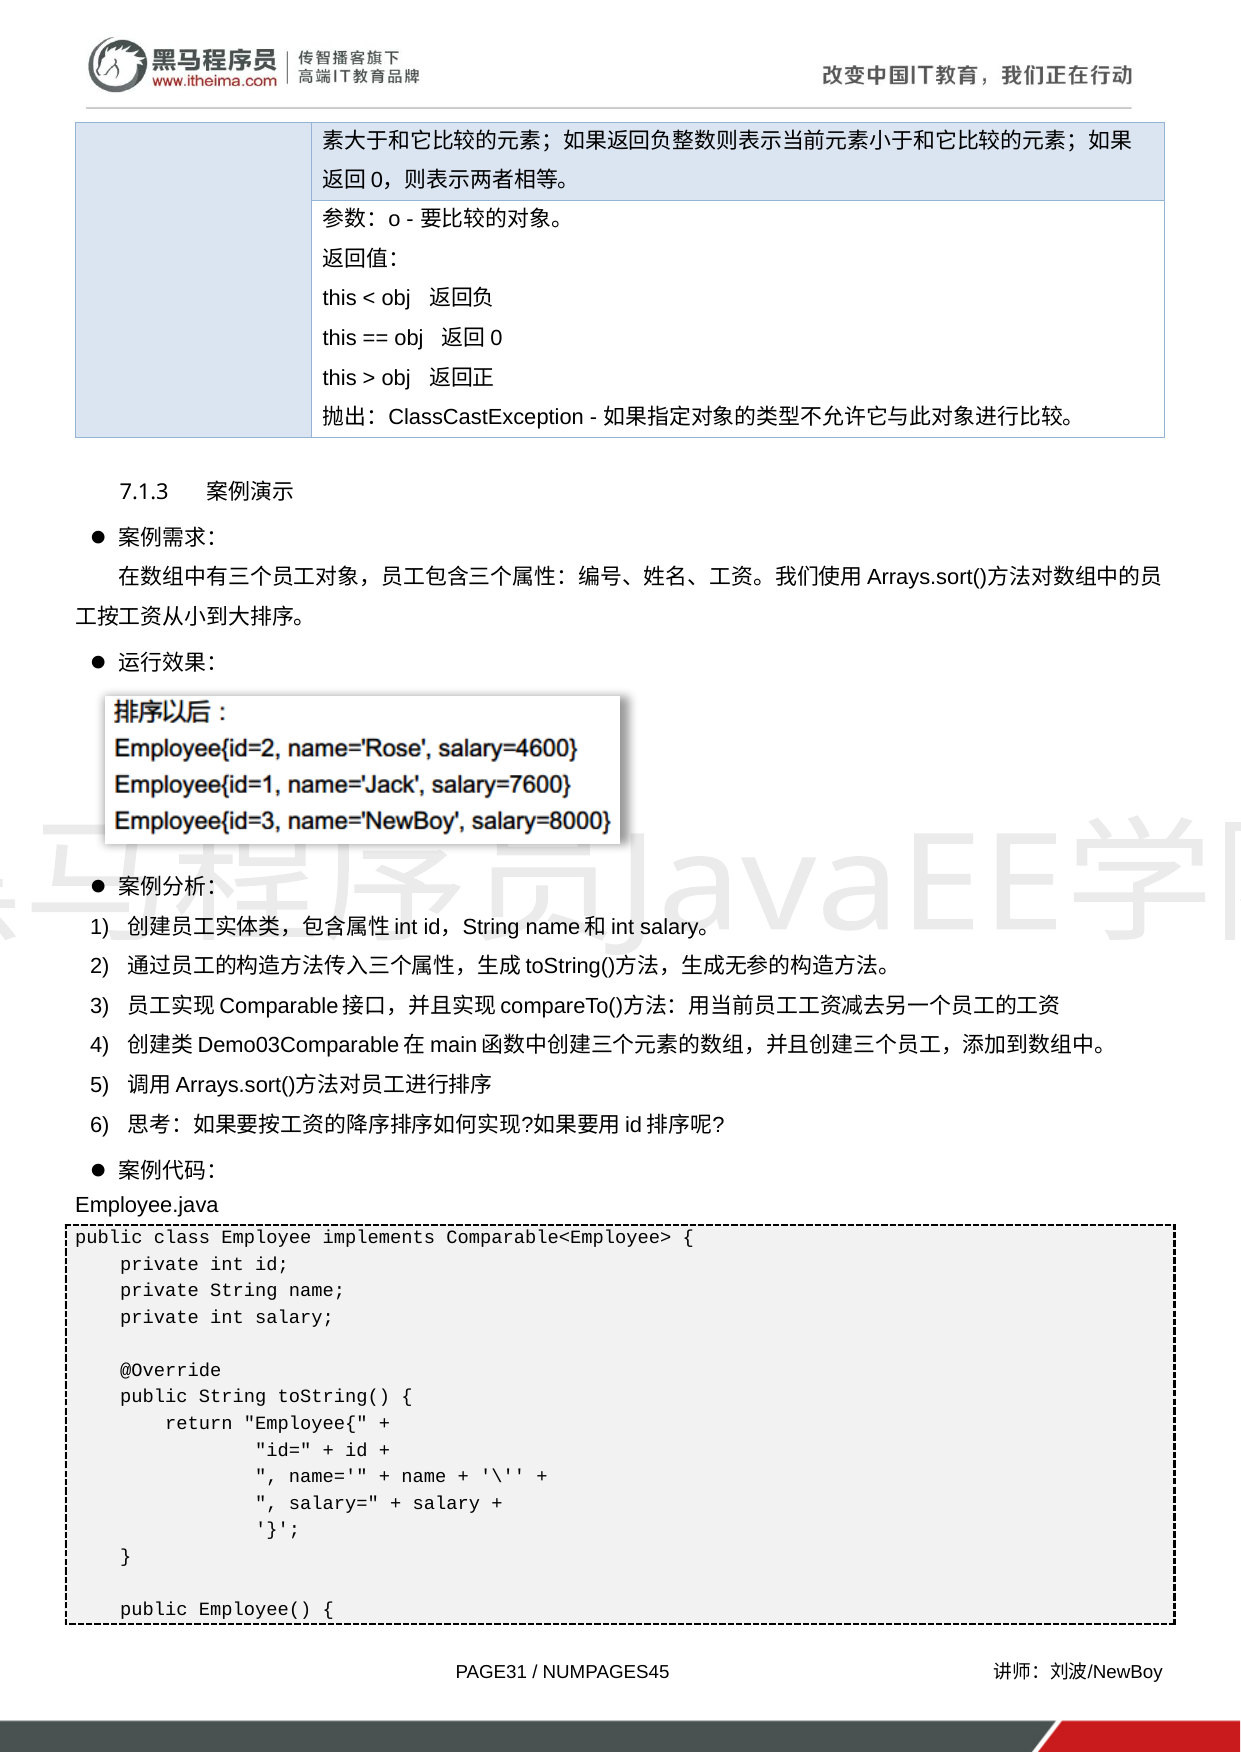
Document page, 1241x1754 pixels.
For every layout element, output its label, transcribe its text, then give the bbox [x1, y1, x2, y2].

list 创建类Demo03Comparable在main函数中创建三个元素的数组，并且创建三个员工，添加到数组中。 [90, 1027, 1165, 1059]
table_cell 参数：o - 要比较的对象。 返回值： this < obj 返回负 this == obj 返回 0 this > obj 返回正 抛出：ClassCastException - 如果指定对象的类型不允许它与此对象进行比较。 [312, 201, 1164, 437]
text } [64, 1542, 1176, 1568]
table_cell int compareTo(T o) [76, 123, 311, 437]
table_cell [312, 123, 1164, 200]
text 在数组中有三个员工对象，员工包含三个属性：编号、姓名、工资。我们使用Arrays.sort()方法对数组中的员工按工资从小到大排序。 [75, 559, 1165, 630]
list 思考：如果要按工资的降序排序如何实现?如果要用id排序呢? [90, 1107, 1165, 1138]
text private int salary; [64, 1303, 1176, 1329]
text 运行效果： [90, 645, 1165, 676]
text public String toString() { [64, 1383, 1176, 1408]
text private String name; [64, 1277, 1176, 1302]
text ", name='" + name + '\'' + [64, 1463, 1176, 1488]
text '}'; [64, 1516, 1176, 1541]
text ", salary=" + salary + [64, 1489, 1176, 1515]
text 案例代码： [90, 1153, 1165, 1184]
picture [0, 0, 1235, 116]
text private int id; [64, 1250, 1176, 1276]
text return "Employee{" + [64, 1409, 1176, 1435]
list 通过员工的构造方法传入三个属性，生成toString()方法，生成无参的构造方法。 [90, 948, 1165, 980]
text "id=" + id + [64, 1436, 1176, 1462]
picture [0, 1661, 1241, 1752]
picture [105, 696, 620, 844]
text @Override [64, 1356, 1176, 1382]
list 创建员工实体类，包含属性int id，String name和int salary。 [90, 909, 1165, 940]
list 员工实现Comparable接口，并且实现compareTo()方法：用当前员工工资减去另一个员工的工资 [90, 988, 1165, 1019]
text 案例分析： [90, 869, 1165, 901]
text public class Employee implements Comparable<Employee> { [64, 1224, 1176, 1249]
text public Employee() { [64, 1596, 1176, 1625]
text Employee.java [75, 1192, 1165, 1217]
subtitle 案例演示 [119, 476, 1165, 506]
list 调用Arrays.sort()方法对员工进行排序 [90, 1067, 1165, 1099]
text 案例需求： [90, 519, 1165, 551]
